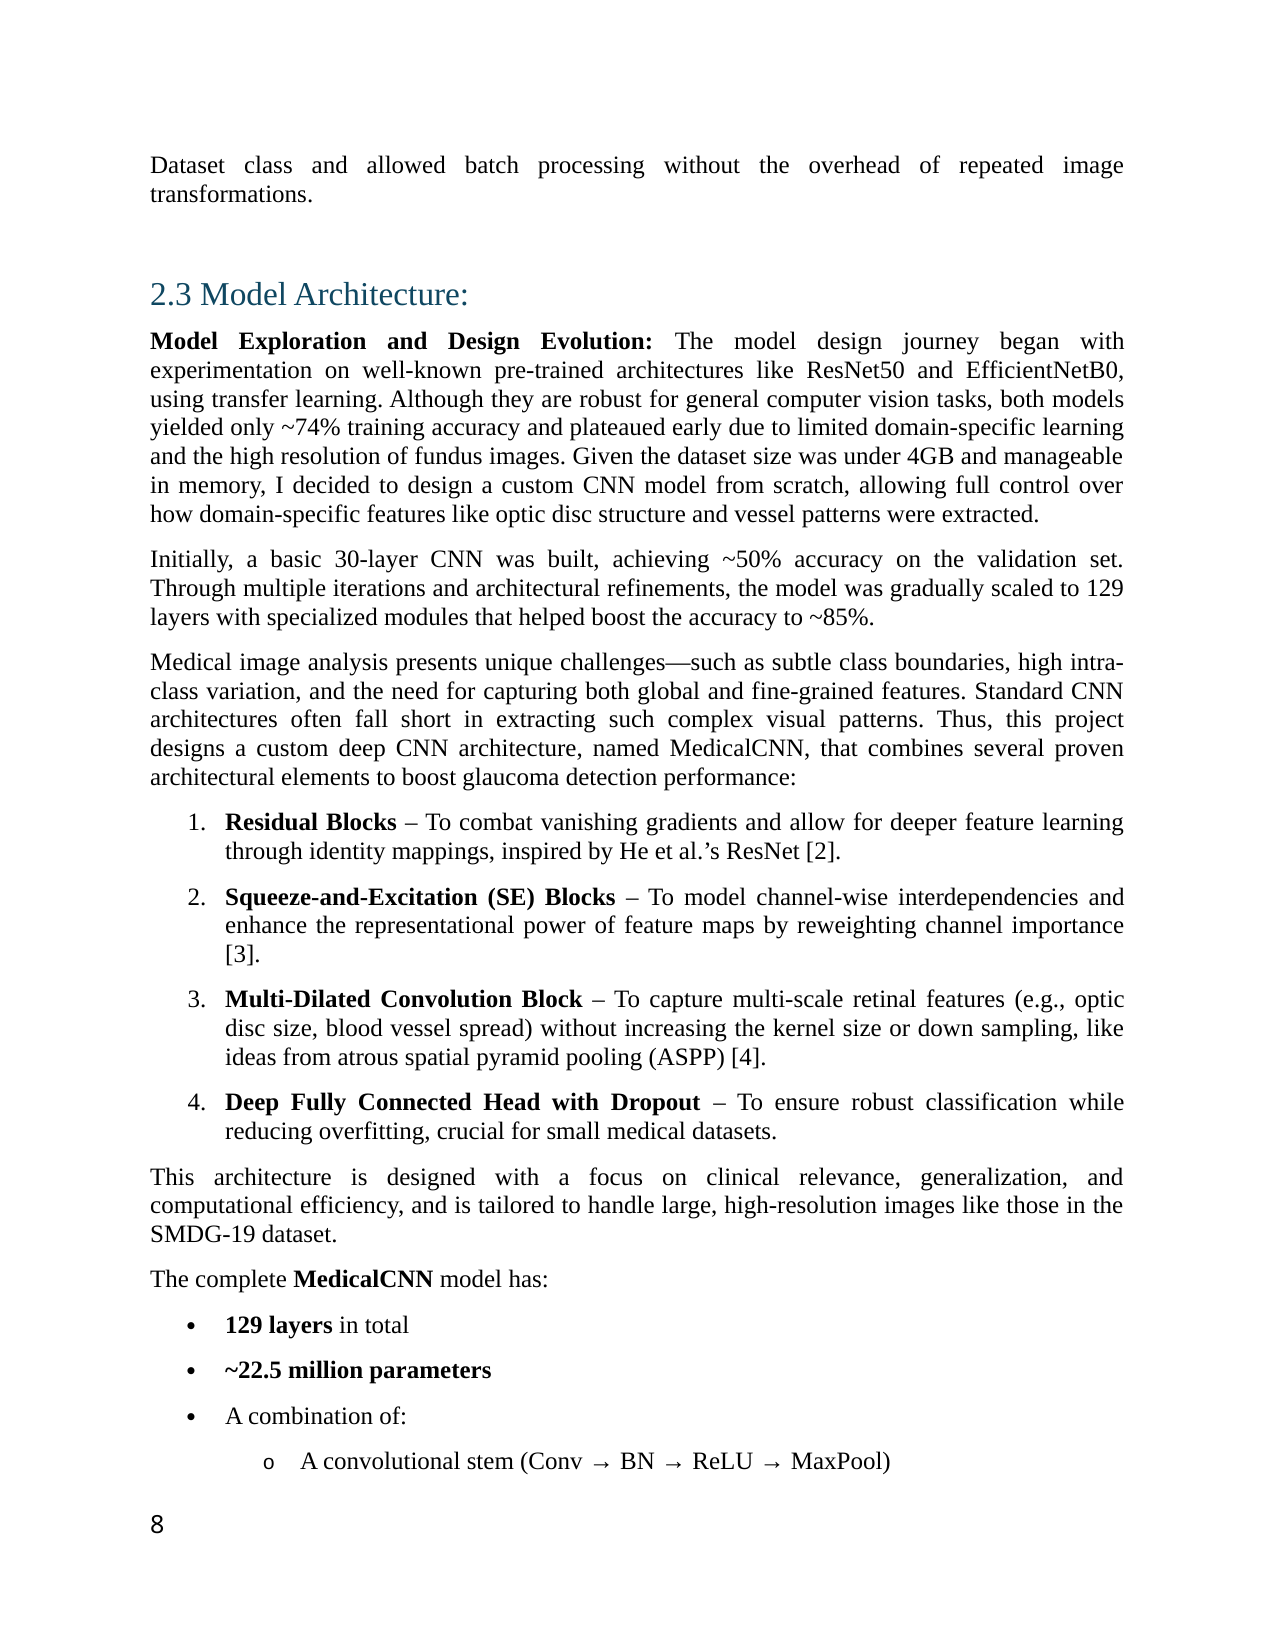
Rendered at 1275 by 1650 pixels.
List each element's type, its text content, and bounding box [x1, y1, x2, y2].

subtitle 2.3 Model Architecture: [150, 274, 1125, 312]
text This architecture is designed with a focus on clinical relevance, generalization, and computational efficiency, and is tailored to handle large, high-resolution images like those in the SMDG-19 dataset. [150, 1162, 1125, 1248]
list A convolutional stem (Conv → BN → ReLU → MaxPool) [262, 1446, 1125, 1476]
list ~22.5 million parameters [187, 1355, 1125, 1384]
text Medical image analysis presents unique challenges—such as subtle class boundaries, high intra-class variation, and the need for capturing both global and fine-grained features. Standard CNN architectures often fall short in extracting such complex visual patterns. Thus, this project designs a custom deep CNN architecture, named MedicalCNN, that combines several proven architectural elements to boost glaucoma detection performance: [150, 647, 1125, 791]
text The complete MedicalCNN model has: [150, 1264, 1125, 1293]
list 129 layers in total [187, 1310, 1125, 1339]
list Multi-Dilated Convolution Block – To capture multi-scale retinal features (e.g., optic disc size, blood vessel spread) without increasing the kernel size or down sampling, like ideas from atrous spatial pyramid pooling (ASPP) [4]. [187, 984, 1125, 1071]
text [150, 150, 1125, 207]
list A combination of: [187, 1401, 1125, 1429]
list Deep Fully Connected Head with Dropout – To ensure robust classification while reducing overfitting, crucial for small medical datasets. [187, 1087, 1125, 1145]
list Residual Blocks – To combat vanishing gradients and allow for deeper feature learning through identity mappings, inspired by He et al.’s ResNet [2]. [187, 807, 1125, 865]
text Model Exploration and Design Evolution: The model design journey began with experimentation on well-known pre-trained architectures like ResNet50 and EfficientNetB0, using transfer learning. Although they are robust for general computer vision tasks, both models yielded only ~74% training accuracy and plateaued early due to limited domain-specific learning and the high resolution of fundus images. Given the dataset size was under 4GB and manageable in memory, I decided to design a custom CNN model from scratch, allowing full control over how domain-specific features like optic disc structure and vessel patterns were extracted. [150, 326, 1125, 527]
text Initially, a basic 30-layer CNN was built, achieving ~50% accuracy on the validation set. Through multiple iterations and architectural refinements, the model was gradually scaled to 129 layers with specialized modules that helped boost the accuracy to ~85%. [150, 544, 1125, 630]
list Squeeze-and-Excitation (SE) Blocks – To model channel-wise interdependencies and enhance the representational power of feature maps by reweighting channel importance [3]. [187, 882, 1125, 968]
